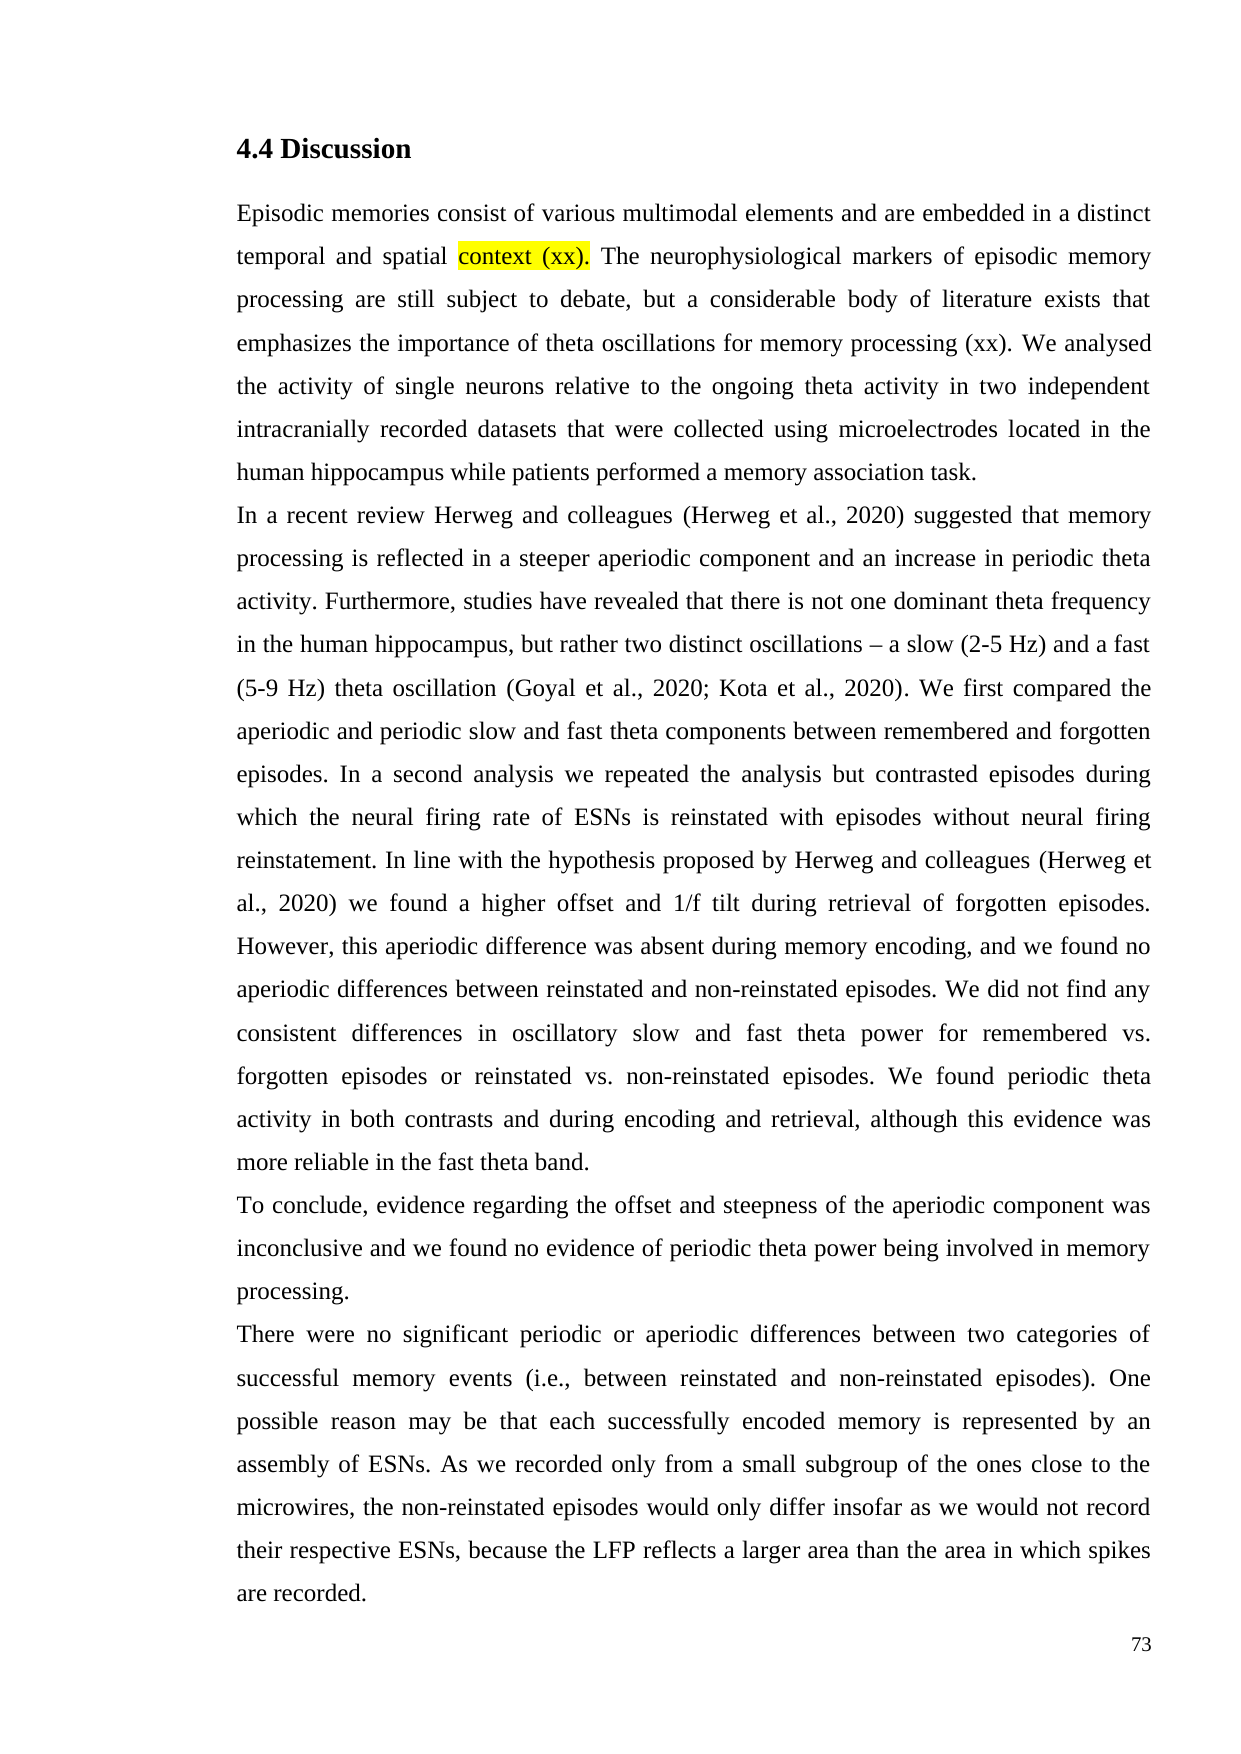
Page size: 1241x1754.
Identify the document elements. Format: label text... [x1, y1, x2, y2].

text In a recent review Herweg and colleagues (Herweg et al., 2020) suggested that memory processing is reflected in a steeper aperiodic component and an increase in periodic theta activity. Furthermore, studies have revealed that there is not one dominant theta frequency in the human hippocampus, but rather two distinct oscillations – a slow (2-5 Hz) and a fast (5-9 Hz) theta oscillation (Goyal et al., 2020; Kota et al., 2020). We first compared the aperiodic and periodic slow and fast theta components between remembered and forgotten episodes. In a second analysis we repeated the analysis but contrasted episodes during which the neural firing rate of ESNs is reinstated with episodes without neural firing reinstatement. In line with the hypothesis proposed by Herweg and colleagues (Herweg et al., 2020) we found a higher offset and 1/f tilt during retrieval of forgotten episodes. However, this aperiodic difference was absent during memory encoding, and we found no aperiodic differences between reinstated and non-reinstated episodes. We did not find any consistent differences in oscillatory slow and fast theta power for remembered vs. forgotten episodes or reinstated vs. non-reinstated episodes. We found periodic theta activity in both contrasts and during encoding and retrieval, although this evidence was more reliable in the fast theta band. [236, 500, 1152, 1176]
text Episodic memories consist of various multimodal elements and are embedded in a distinct temporal and spatial context (xx). The neurophysiological markers of episodic memory processing are still subject to debate, but a considerable body of literature exists that emphasizes the importance of theta oscillations for memory processing (xx). We analysed the activity of single neurons relative to the ongoing theta activity in two independent intracranially recorded datasets that were collected using microelectrodes located in the human hippocampus while patients performed a memory association task. [236, 198, 1152, 486]
subtitle 4.4 Discussion [236, 131, 1152, 165]
text There were no significant periodic or aperiodic differences between two categories of successful memory events (i.e., between reinstated and non-reinstated episodes). One possible reason may be that each successfully encoded memory is represented by an assembly of ESNs. As we recorded only from a small subgroup of the ones close to the microwires, the non-reinstated episodes would only differ insofar as we would not record their respective ESNs, because the LFP reflects a larger area than the area in which spikes are recorded. [236, 1319, 1152, 1607]
text To conclude, evidence regarding the offset and steepness of the aperiodic component was inconclusive and we found no evidence of periodic theta power being involved in memory processing. [236, 1190, 1152, 1305]
